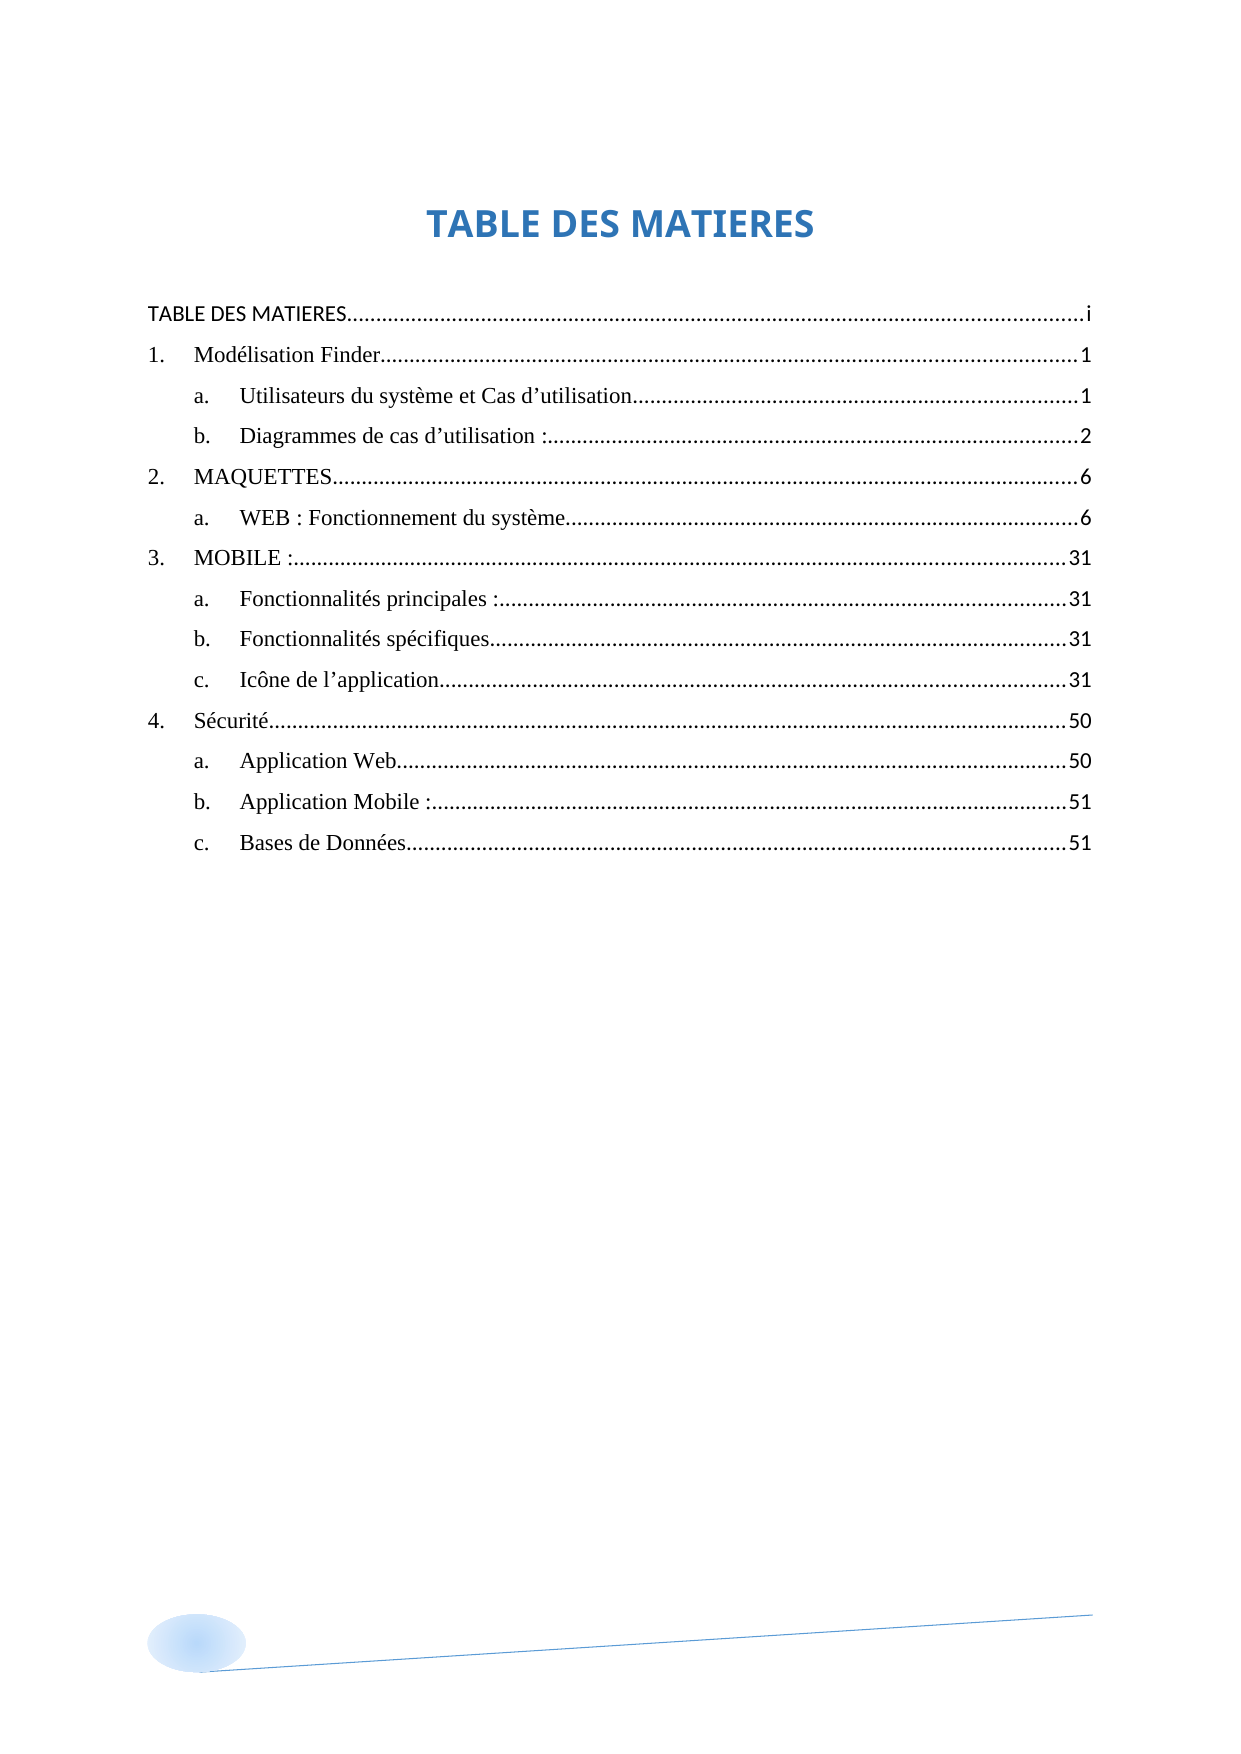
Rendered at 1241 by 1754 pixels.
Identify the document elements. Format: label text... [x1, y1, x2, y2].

text b. Fonctionnalités spécifiques 31 [193, 624, 1093, 653]
text 1. Modélisation Finder 1 [148, 340, 1093, 368]
text b. Application Mobile : 51 [193, 787, 1093, 815]
text 4. Sécurité 50 [148, 706, 1093, 734]
text c. Icône de l’application 31 [193, 665, 1093, 693]
text b. Diagrammes de cas d’utilisation : 2 [193, 421, 1093, 449]
text a. Fonctionnalités principales : 31 [193, 584, 1093, 612]
text a. Utilisateurs du système et Cas d’utilisation 1 [193, 381, 1093, 409]
text 3. MOBILE : 31 [148, 543, 1093, 571]
subtitle TABLE DES MATIERES [148, 198, 1093, 249]
text c. Bases de Données 51 [193, 828, 1093, 856]
text TABLE DES MATIERES i [148, 299, 1093, 328]
text 2. MAQUETTES 6 [148, 462, 1093, 490]
text a. WEB : Fonctionnement du système 6 [193, 503, 1093, 531]
text a. Application Web 50 [193, 746, 1093, 774]
